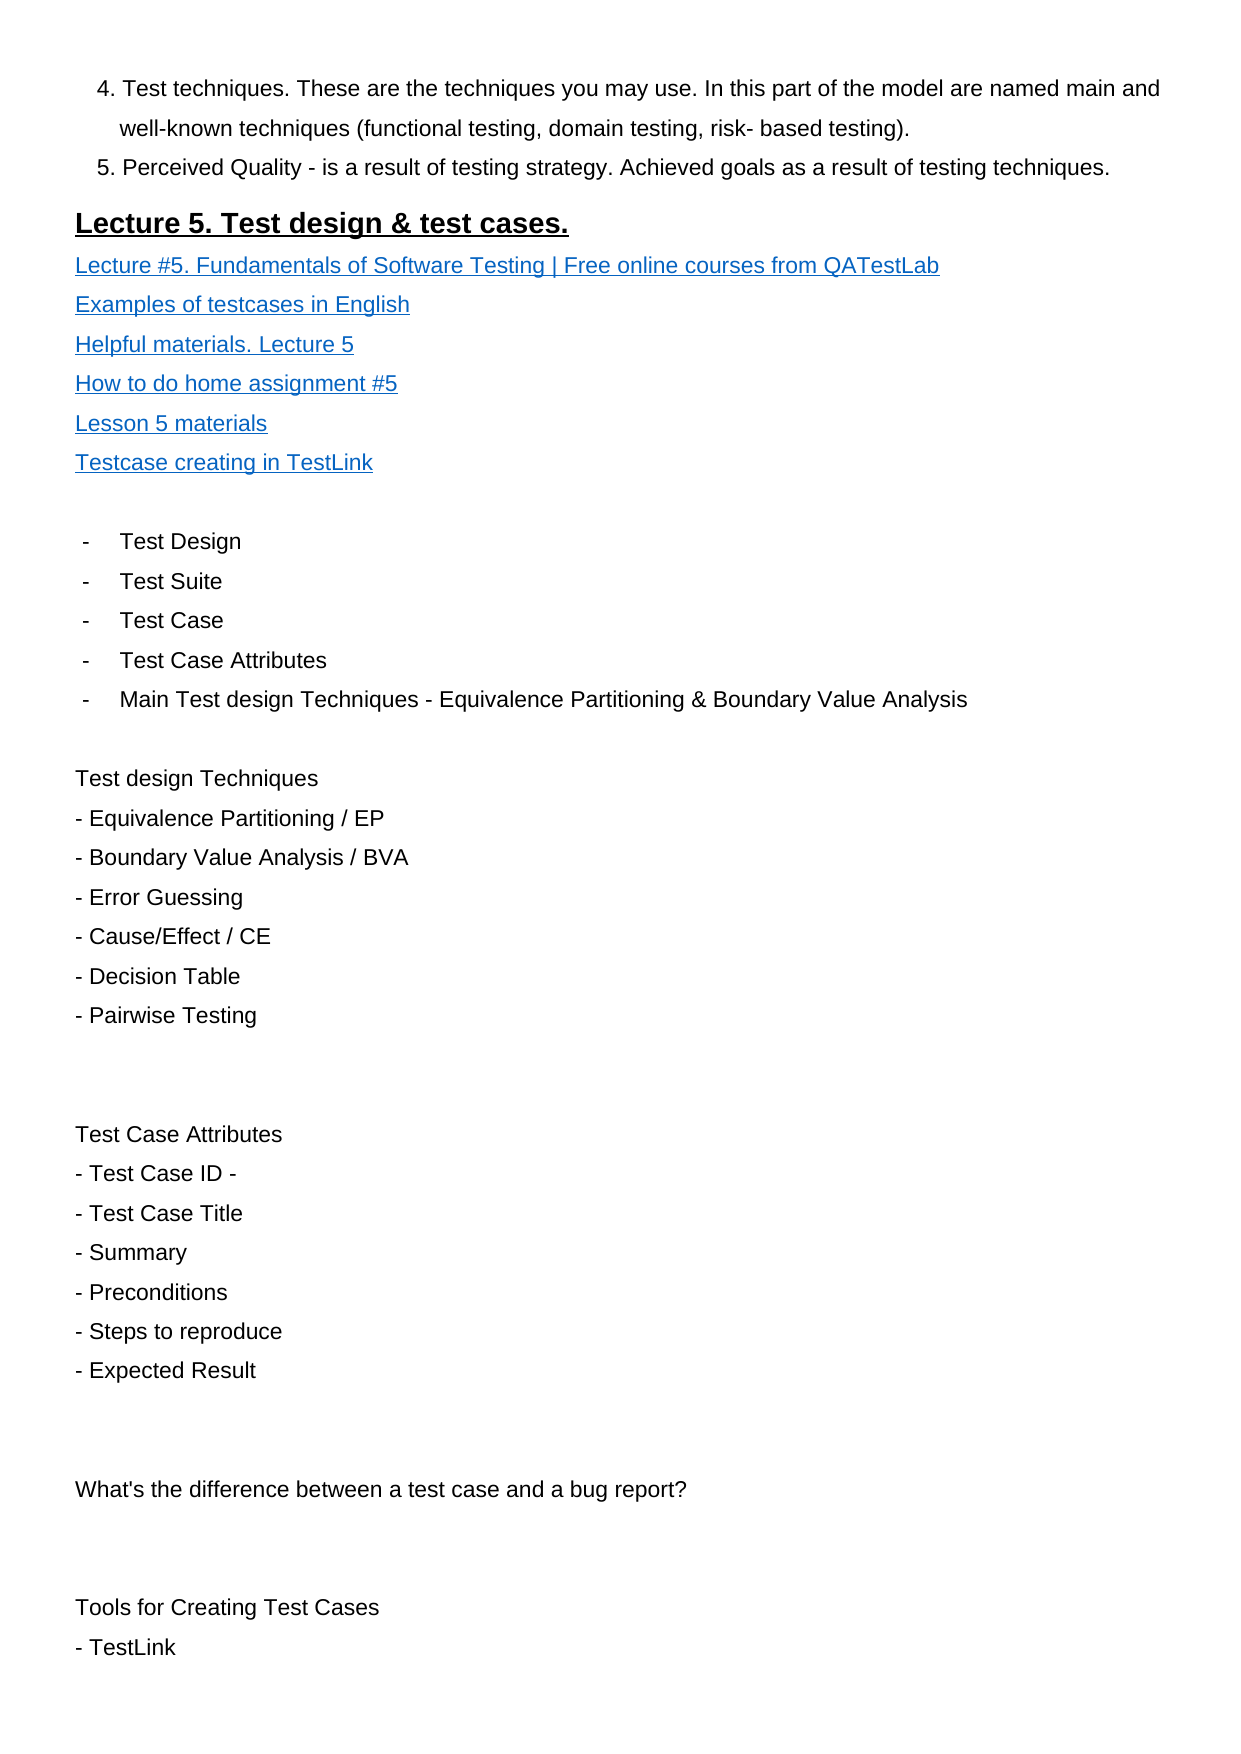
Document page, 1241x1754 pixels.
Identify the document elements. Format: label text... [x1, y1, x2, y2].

text Test Case Attributes [75, 1121, 1165, 1147]
text Test design Techniques [75, 765, 1165, 792]
text - Expected Result [75, 1357, 1165, 1384]
text - TestLink [75, 1634, 1165, 1660]
list Perceived Quality - is a result of testing strategy. Achieved goals as a result of testing techniques. [97, 154, 1165, 180]
text How to do home assignment #5 [75, 370, 1165, 397]
list Test Case Attributes [82, 647, 1165, 673]
text - Decision Table [75, 963, 1165, 989]
list Test techniques. These are the techniques you may use. In this part of the model are named main and well-known techniques (functional testing, domain testing, risk- based testing). [97, 75, 1165, 141]
text - Error Guessing [75, 884, 1165, 910]
list Main Test design Techniques - Equivalence Partitioning & Boundary Value Analysis [82, 686, 1165, 713]
text - Equivalence Partitioning / EP [75, 805, 1165, 831]
text - Preconditions [75, 1278, 1165, 1305]
text - Pairwise Testing [75, 1002, 1165, 1028]
text Lesson 5 materials [75, 410, 1165, 436]
text Helpful materials. Lecture 5 [75, 331, 1165, 357]
subtitle Lecture 5. Test design & test cases. [75, 206, 1165, 239]
text What's the difference between a test case and a bug report? [75, 1476, 1165, 1502]
text - Summary [75, 1239, 1165, 1265]
list Test Case [82, 607, 1165, 634]
text Lecture #5. Fundamentals of Software Testing | Free online courses from QATestLab [75, 252, 1165, 278]
text - Boundary Value Analysis / BVA [75, 844, 1165, 871]
text - Cause/Effect / CE [75, 923, 1165, 949]
text Tools for Creating Test Cases [75, 1594, 1165, 1621]
text Examples of testcases in English [75, 291, 1165, 318]
list Test Suite [82, 568, 1165, 594]
text Testcase creating in TestLink [75, 449, 1165, 476]
text - Steps to reproduce [75, 1318, 1165, 1344]
text - Test Case Title [75, 1199, 1165, 1226]
text - Test Case ID - [75, 1160, 1165, 1186]
list Test Design [82, 528, 1165, 555]
